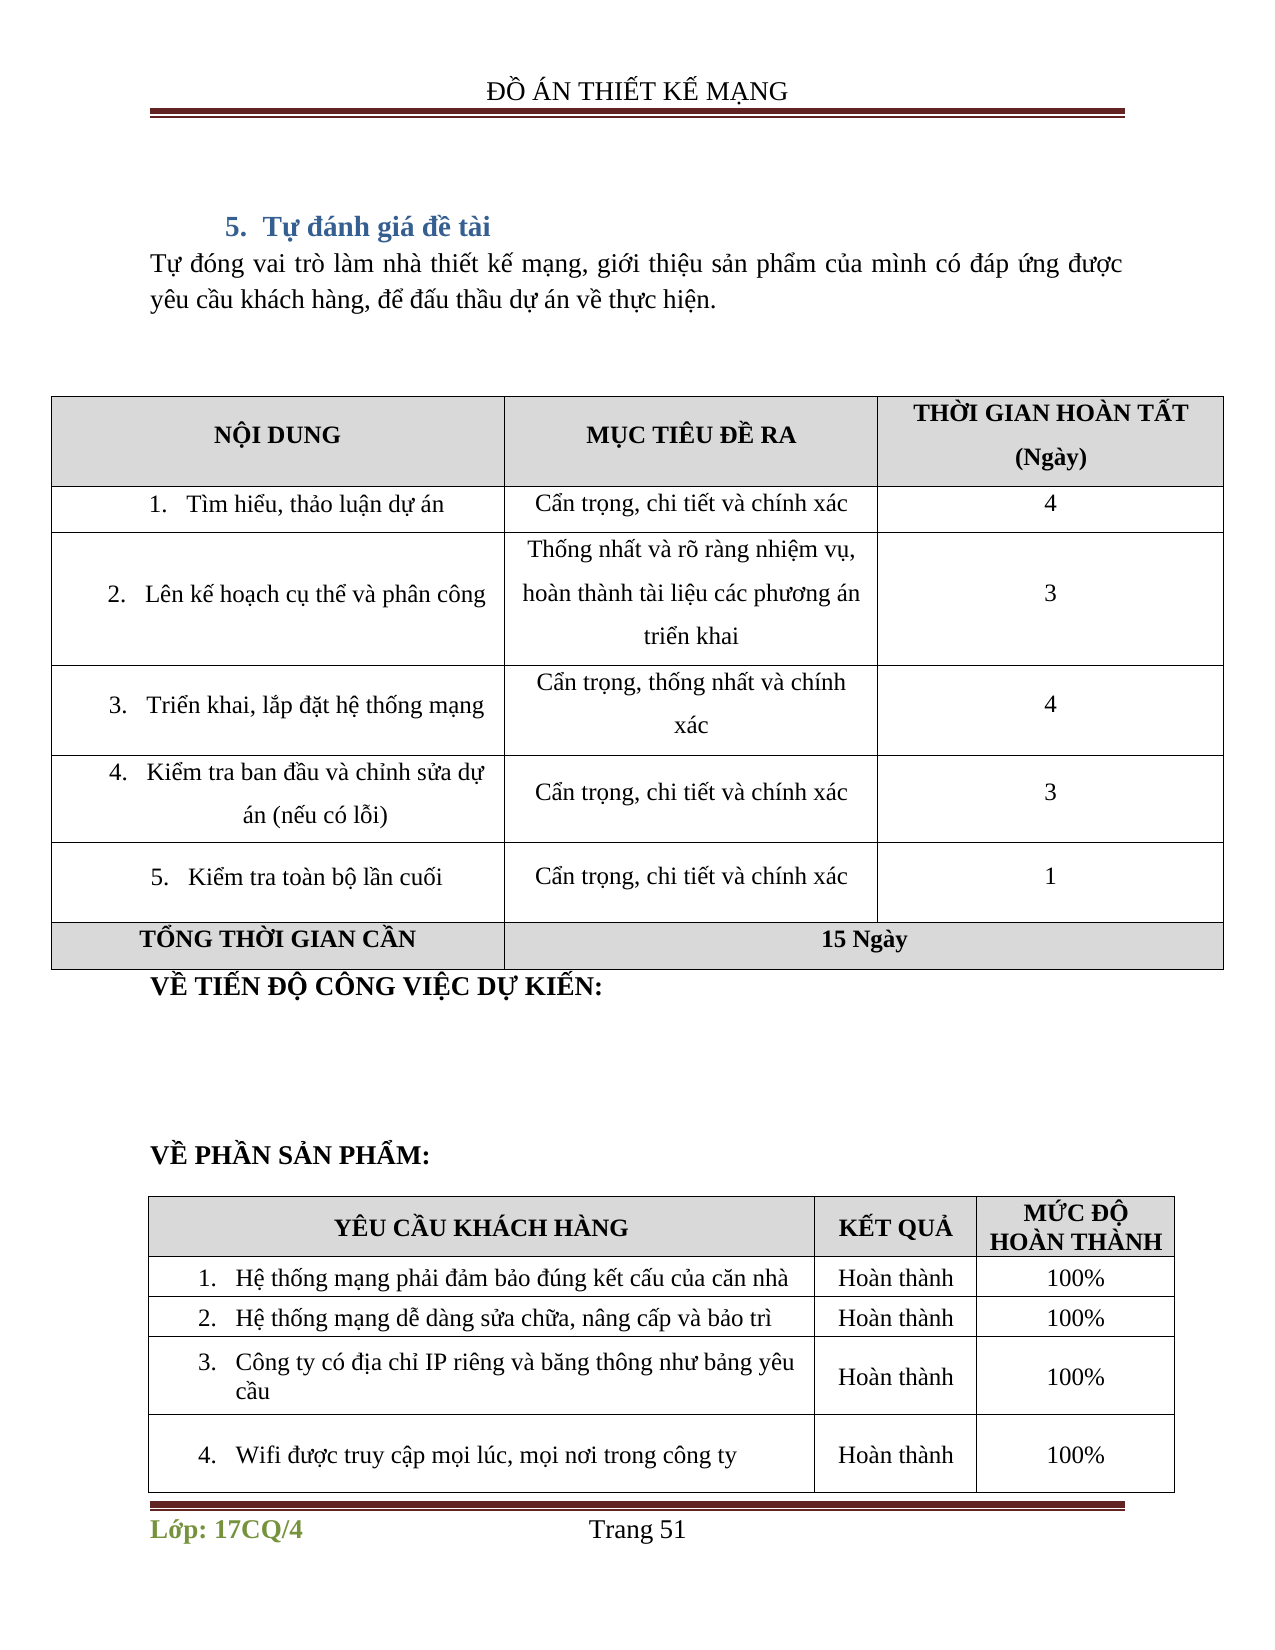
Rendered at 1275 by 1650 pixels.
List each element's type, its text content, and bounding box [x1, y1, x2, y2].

table_cell TỔNG THỜI GIAN CẦN [52, 923, 504, 969]
table_header YÊU CẦU KHÁCH HÀNG [149, 1197, 814, 1256]
table_header MỨC ĐỘ HOÀN THÀNH [977, 1197, 1174, 1256]
table_cell Cẩn trọng, chi tiết và chính xác [505, 756, 877, 842]
table_cell Cẩn trọng, chi tiết và chính xác [505, 843, 877, 922]
table_cell Hoàn thành [815, 1297, 976, 1336]
table_cell 100% [977, 1297, 1174, 1336]
table_cell Wifi được truy cập mọi lúc, mọi nơi trong công ty [149, 1415, 814, 1492]
table_header THỜI GIAN HOÀN TẤT (Ngày) [878, 397, 1223, 486]
table_cell Hệ thống mạng phải đảm bảo đúng kết cấu của căn nhà [149, 1257, 814, 1296]
table_cell 15 Ngày [505, 923, 1223, 969]
table_cell Tìm hiểu, thảo luận dự án [52, 487, 504, 532]
text VỀ TIẾN ĐỘ CÔNG VIỆC DỰ KIẾN: [150, 970, 1125, 1001]
table_header NỘI DUNG [52, 397, 504, 486]
table_cell 3 [878, 756, 1223, 842]
text Tự đóng vai trò làm nhà thiết kế mạng, giới thiệu sản phẩm của mình có đáp ứng được yêu cầu khách hàng, để đấu thầu dự án về thực hiện. [150, 247, 1125, 314]
table_header MỤC TIÊU ĐỀ RA [505, 397, 877, 486]
table_cell Hoàn thành [815, 1337, 976, 1414]
table_cell Lên kế hoạch cụ thể và phân công [52, 533, 504, 665]
table_cell Cẩn trọng, chi tiết và chính xác [505, 487, 877, 532]
table_cell 4 [878, 487, 1223, 532]
table_cell 1 [878, 843, 1223, 922]
table_header KẾT QUẢ [815, 1197, 976, 1256]
table_cell Triển khai, lắp đặt hệ thống mạng [52, 666, 504, 754]
table_cell Kiểm tra toàn bộ lần cuối [52, 843, 504, 922]
table_cell Hoàn thành [815, 1415, 976, 1492]
table_cell 100% [977, 1257, 1174, 1296]
table_cell Hệ thống mạng dễ dàng sửa chữa, nâng cấp và bảo trì [149, 1297, 814, 1336]
subtitle Tự đánh giá đề tài [225, 209, 1125, 242]
table_cell 4 [878, 666, 1223, 754]
table_cell Kiểm tra ban đầu và chỉnh sửa dự án (nếu có lỗi) [52, 756, 504, 842]
table_cell 100% [977, 1415, 1174, 1492]
table_cell Công ty có địa chỉ IP riêng và băng thông như bảng yêu cầu [149, 1337, 814, 1414]
table_cell Cẩn trọng, thống nhất và chính xác [505, 666, 877, 754]
text VỀ PHẦN SẢN PHẨM: [150, 1139, 1125, 1171]
table_cell Hoàn thành [815, 1257, 976, 1296]
table_cell 100% [977, 1337, 1174, 1414]
table_cell 3 [878, 533, 1223, 665]
table_cell Thống nhất và rõ ràng nhiệm vụ, hoàn thành tài liệu các phương án triển khai [505, 533, 877, 665]
